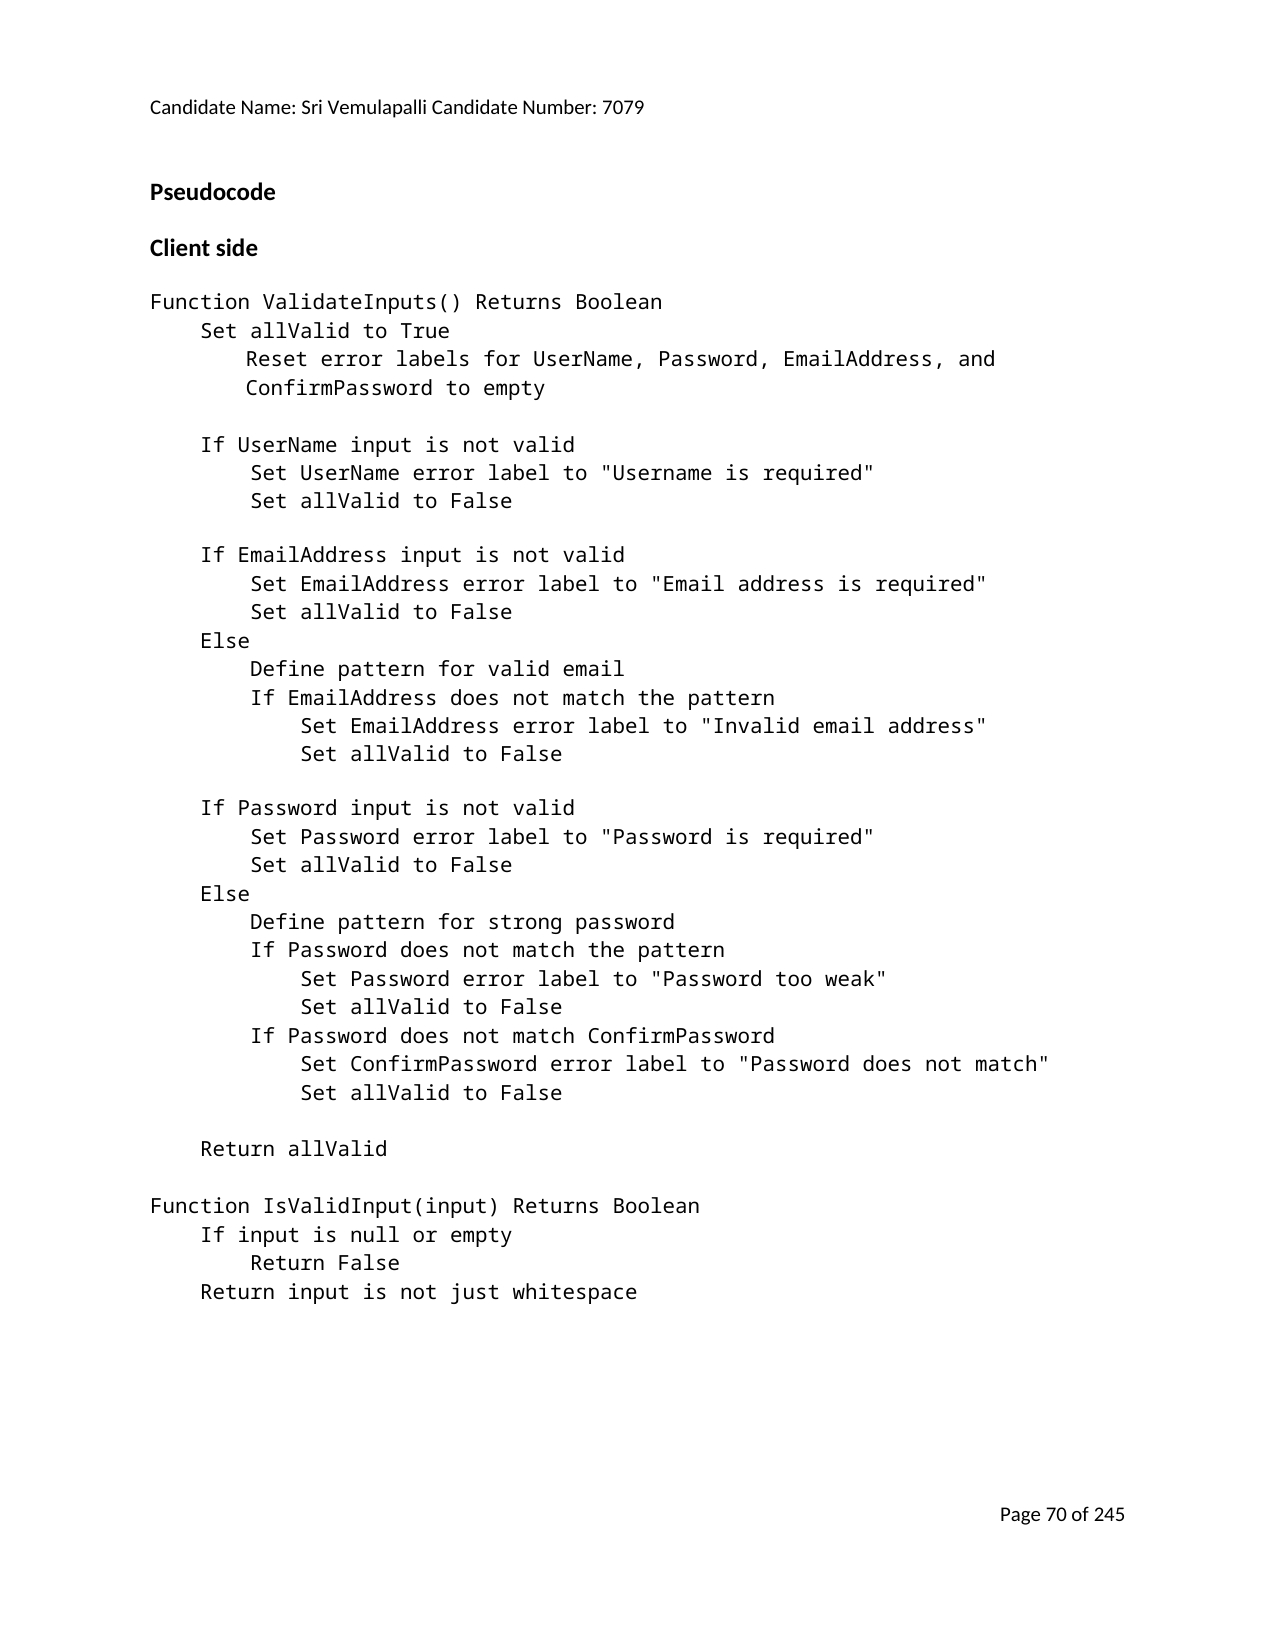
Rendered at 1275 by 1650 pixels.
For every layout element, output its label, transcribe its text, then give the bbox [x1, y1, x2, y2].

text Set Password error label to "Password is required" [150, 822, 1125, 850]
text Set allValid to True [150, 316, 1125, 344]
text Else [150, 879, 1125, 907]
text Function ValidateInputs() Returns Boolean [150, 287, 1125, 316]
text Return input is not just whitespace [150, 1277, 1125, 1305]
text Set EmailAddress error label to "Invalid email address" [150, 711, 1125, 739]
text Return False [150, 1248, 1125, 1277]
text Set allValid to False [150, 487, 1125, 515]
text If Password input is not valid [150, 793, 1125, 822]
text Set allValid to False [150, 1078, 1125, 1106]
text If UserName input is not valid [150, 430, 1125, 458]
text Set allValid to False [150, 739, 1125, 768]
text Else [150, 626, 1125, 654]
text Define pattern for strong password [150, 907, 1125, 936]
text Pseudocode [150, 176, 1125, 206]
text If EmailAddress does not match the pattern [150, 683, 1125, 711]
text Function IsValidInput(input) Returns Boolean [150, 1191, 1125, 1220]
text Set allValid to False [150, 850, 1125, 879]
text Set EmailAddress error label to "Email address is required" [150, 569, 1125, 597]
text If Password does not match ConfirmPassword [150, 1021, 1125, 1049]
text Set allValid to False [150, 597, 1125, 626]
text Define pattern for valid email [150, 654, 1125, 683]
text If EmailAddress input is not valid [150, 540, 1125, 569]
text Set allValid to False [150, 992, 1125, 1021]
text Set ConfirmPassword error label to "Password does not match" [150, 1049, 1125, 1078]
text Return allValid [150, 1134, 1125, 1163]
text If Password does not match the pattern [150, 936, 1125, 964]
text Reset error labels for UserName, Password, EmailAddress, and ConfirmPassword to empty [245, 344, 1125, 401]
text Set UserName error label to "Username is required" [150, 458, 1125, 487]
text Client side [150, 232, 1125, 262]
text If input is null or empty [150, 1220, 1125, 1248]
text Set Password error label to "Password too weak" [150, 964, 1125, 992]
